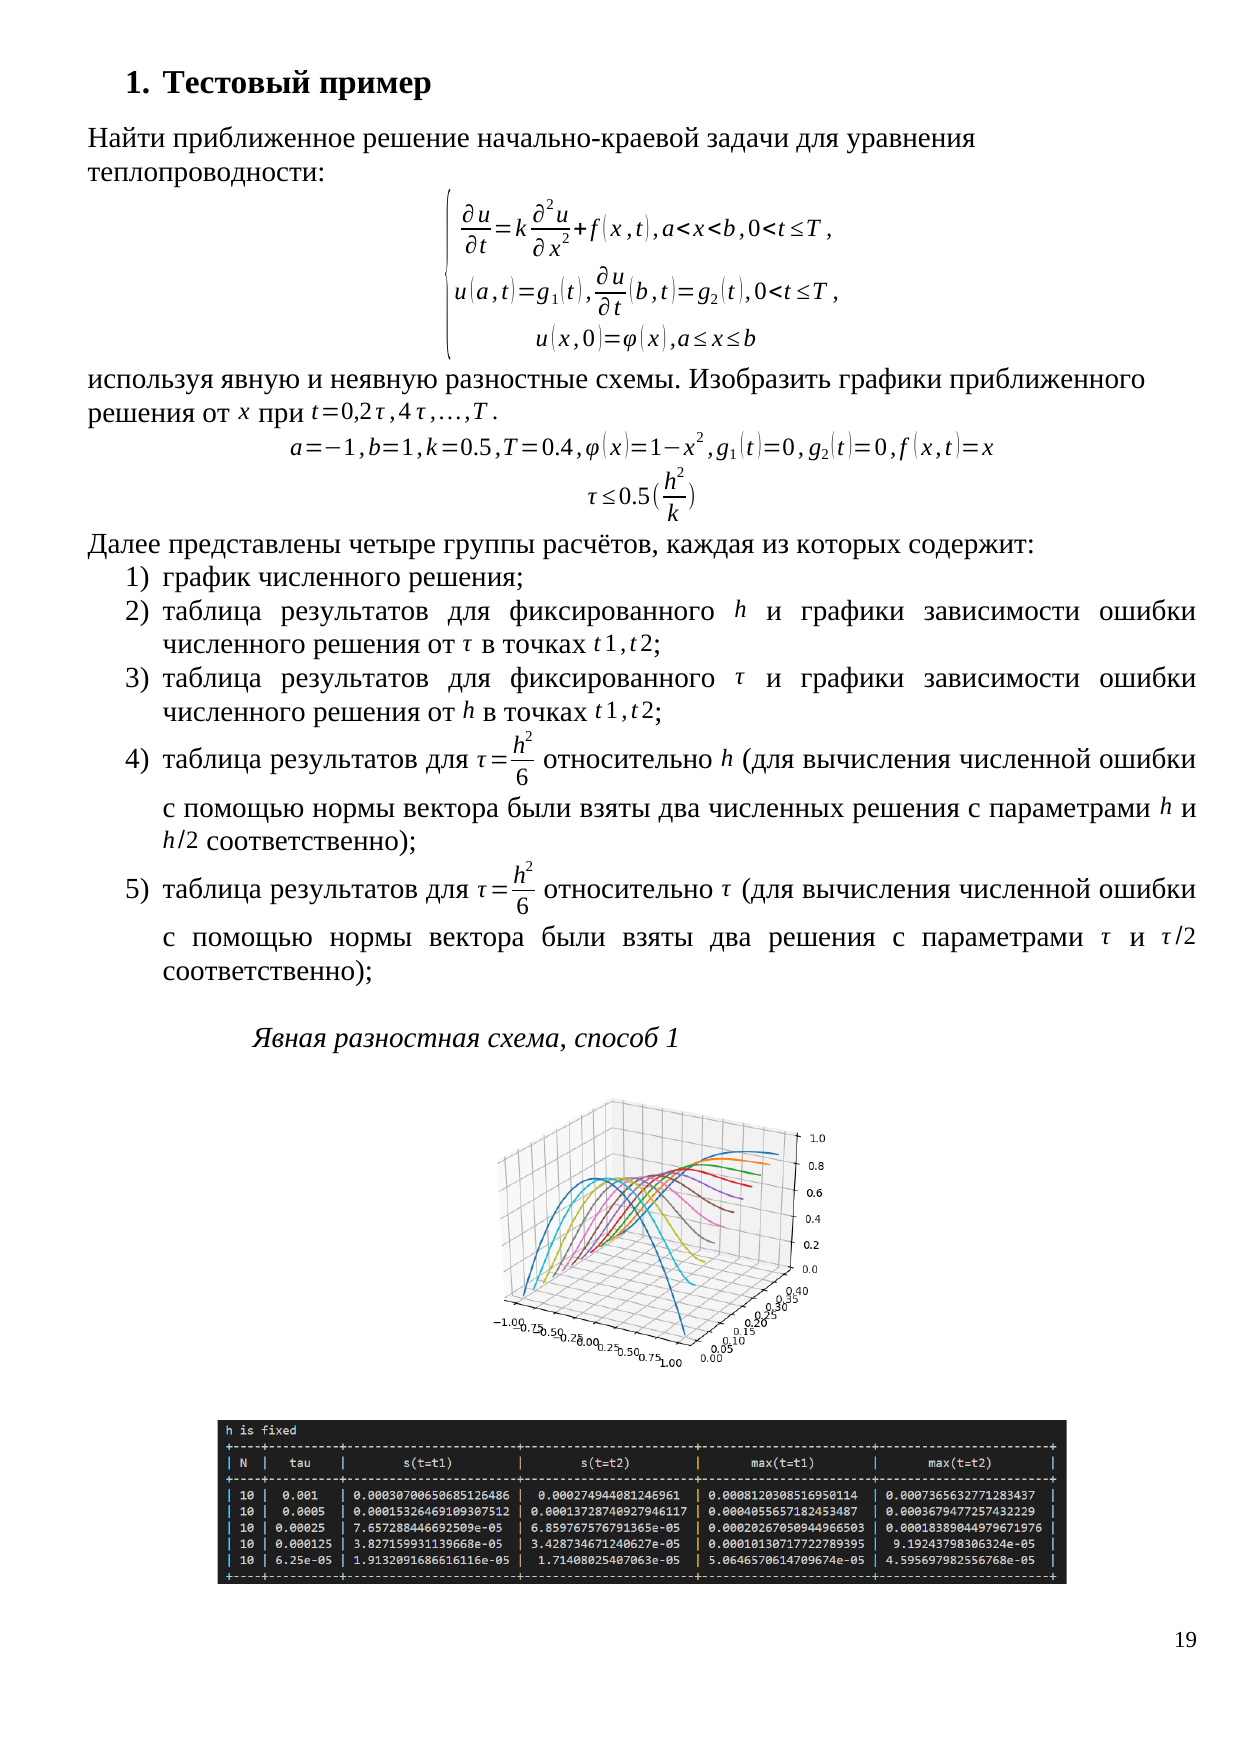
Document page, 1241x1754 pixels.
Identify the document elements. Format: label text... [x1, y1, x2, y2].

text используя явную и неявную разностные схемы. Изобразить графики приближенного решения от при [87, 361, 1197, 428]
picture [217, 1420, 1067, 1584]
list Тестовый пример [125, 62, 1197, 101]
list график численного решения; [125, 559, 1197, 593]
list таблица результатов для относительно (для вычисления численной ошибки с помощью нормы вектора были взяты два численных решения с параметрами и соответственно); [125, 727, 1197, 857]
list таблица результатов для фиксированного и графики зависимости ошибки численного решения от в точках ; [125, 660, 1197, 727]
list Явная разностная схема, способ 1 [252, 1020, 1197, 1053]
list таблица результатов для фиксированного и графики зависимости ошибки численного решения от в точках ; [125, 593, 1197, 660]
text Найти приближенное решение начально-краевой задачи для уравнения теплопроводности: [87, 121, 1197, 188]
list таблица результатов для относительно (для вычисления численной ошибки с помощью нормы вектора были взяты два решения с параметрами и соответственно); [125, 857, 1197, 986]
text Далее представлены четыре группы расчётов, каждая из которых содержит: [87, 526, 1197, 559]
picture [428, 1053, 856, 1387]
